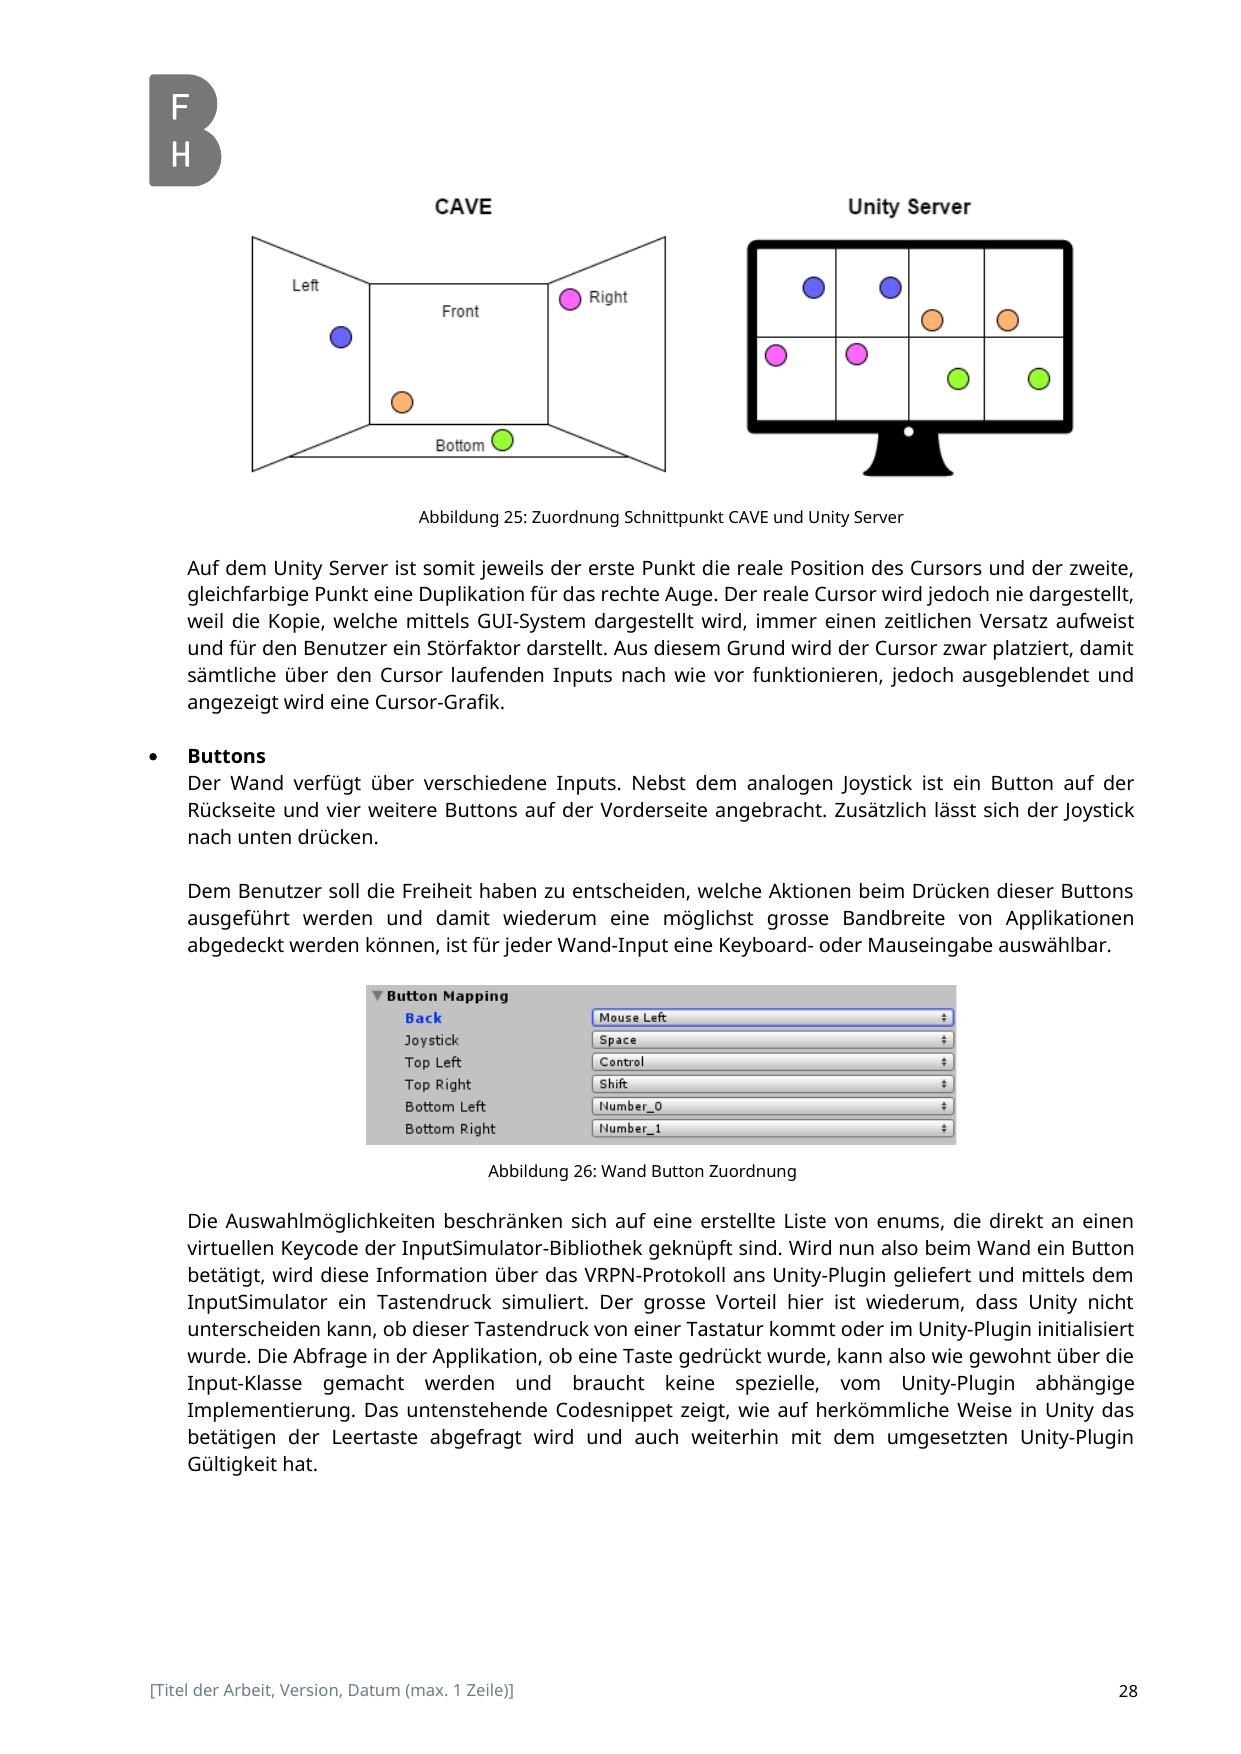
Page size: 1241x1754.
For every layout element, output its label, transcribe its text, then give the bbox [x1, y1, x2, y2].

list Buttons [149, 743, 1136, 769]
list Auf dem Unity Server ist somit jeweils der erste Punkt die reale Position des Cursors und der zweite, gleichfarbige Punkt eine Duplikation für das rechte Auge. Der reale Cursor wird jedoch nie dargestellt, weil die Kopie, welche mittels GUI-System dargestellt wird, immer einen zeitlichen Versatz aufweist und für den Benutzer ein Störfaktor darstellt. Aus diesem Grund wird der Cursor zwar platziert, damit sämtliche über den Cursor laufenden Inputs nach wie vor funktionieren, jedoch ausgeblendet und angezeigt wird eine Cursor-Grafik. [187, 554, 1136, 716]
text Dem Benutzer soll die Freiheit haben zu entscheiden, welche Aktionen beim Drücken dieser Buttons ausgeführt werden und damit wiederum eine möglichst grosse Bandbreite von Applikationen abgedeckt werden können, ist für jeder Wand-Input eine Keyboard- oder Mauseingabe auswählbar. [187, 877, 1136, 958]
text Die Auswahlmöglichkeiten beschränken sich auf eine erstellte Liste von enums, die direkt an einen virtuellen Keycode der InputSimulator-Bibliothek geknüpft sind. Wird nun also beim Wand ein Button betätigt, wird diese Information über das VRPN-Protokoll ans Unity-Plugin geliefert und mittels dem InputSimulator ein Tastendruck simuliert. Der grosse Vorteil hier ist wiederum, dass Unity nicht unterscheiden kann, ob dieser Tastendruck von einer Tastatur kommt oder im Unity-Plugin initialisiert wurde. Die Abfrage in der Applikation, ob eine Taste gedrückt wurde, kann also wie gewohnt über die Input-Klasse gemacht werden und braucht keine spezielle, vom Unity-Plugin abhängige Implementierung. Das untenstehende Codesnippet zeigt, wie auf herkömmliche Weise in Unity das betätigen der Leertaste abgefragt wird und auch weiterhin mit dem umgesetzten Unity-Plugin Gültigkeit hat. [187, 1207, 1136, 1477]
picture [366, 985, 957, 1145]
text Der Wand verfügt über verschiedene Inputs. Nebst dem analogen Joystick ist ein Button auf der Rückseite und vier weitere Buttons auf der Vorderseite angebracht. Zusätzlich lässt sich der Joystick nach unten drücken. [187, 769, 1136, 851]
